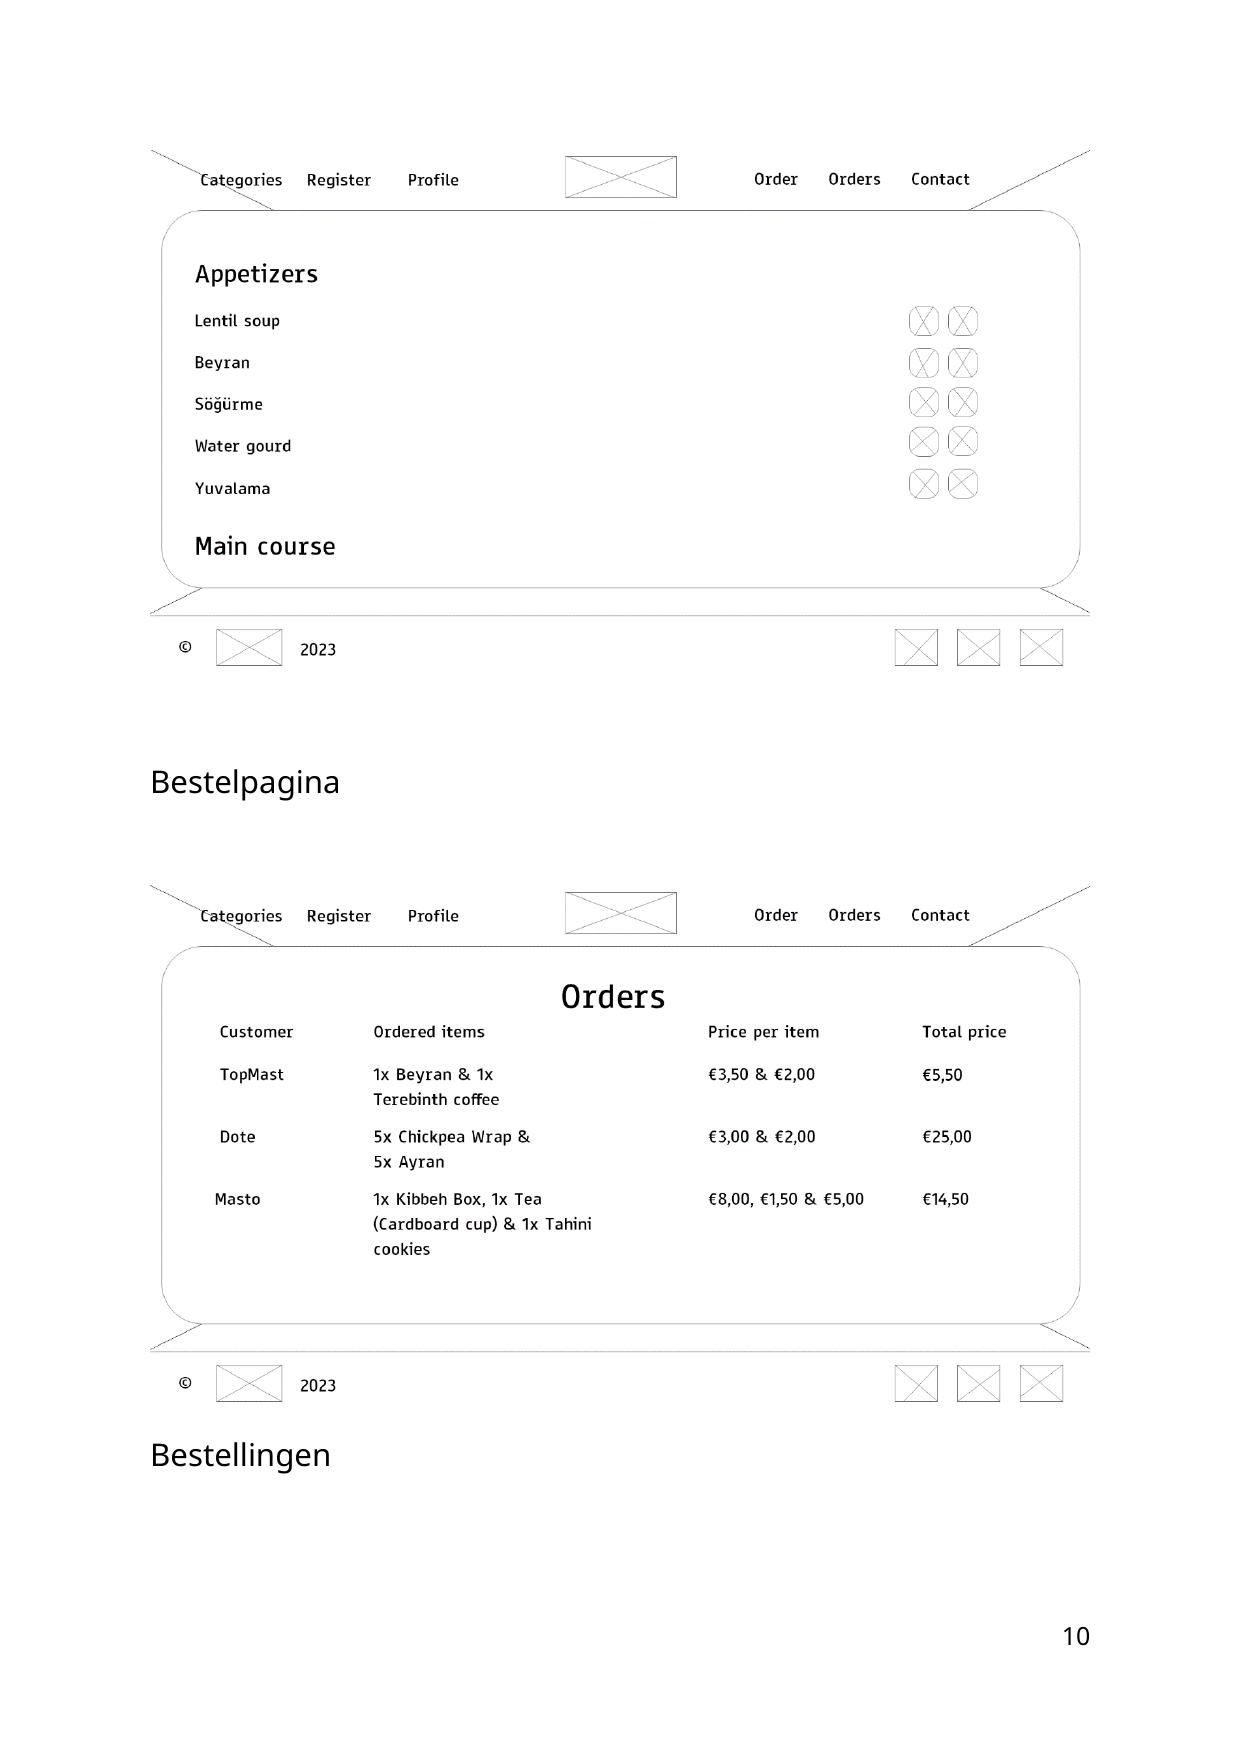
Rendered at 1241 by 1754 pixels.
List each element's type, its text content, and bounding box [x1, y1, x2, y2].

text Bestellingen [150, 1433, 1090, 1476]
picture [150, 885, 1091, 1415]
text Bestelpagina [150, 760, 1090, 803]
picture [150, 150, 1091, 679]
